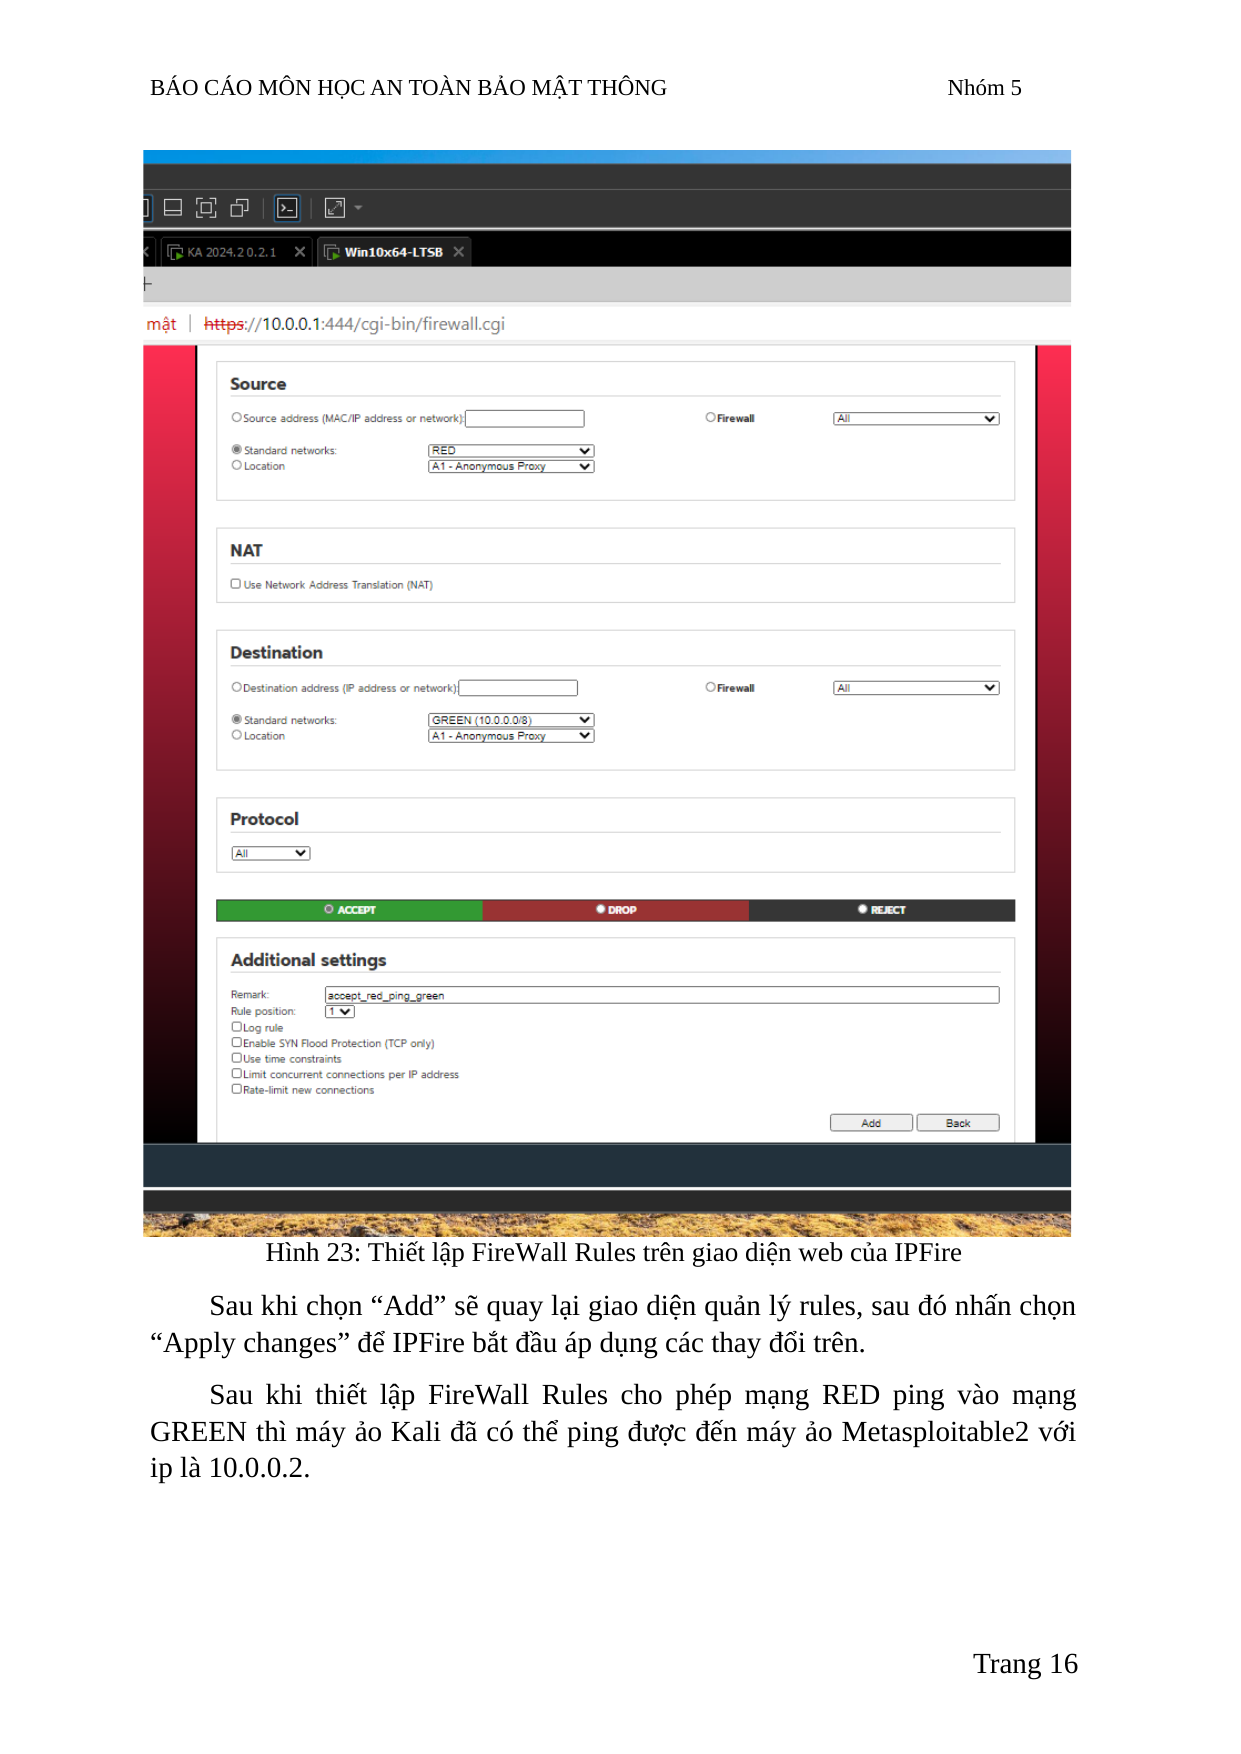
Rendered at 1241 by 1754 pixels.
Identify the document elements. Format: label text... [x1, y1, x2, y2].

text Sau khi thiết lập FireWall Rules cho phép mạng RED ping vào mạng GREEN thì máy ảo Kali đã có thể ping được đến máy ảo Metasploitable2 với ip là 10.0.0.2. [150, 1377, 1078, 1483]
picture [143, 150, 1072, 1237]
text Sau khi chọn “Add” sẽ quay lại giao diện quản lý rules, sau đó nhấn chọn “Apply changes” để IPFire bắt đầu áp dụng các thay đổi trên. [150, 1288, 1078, 1358]
